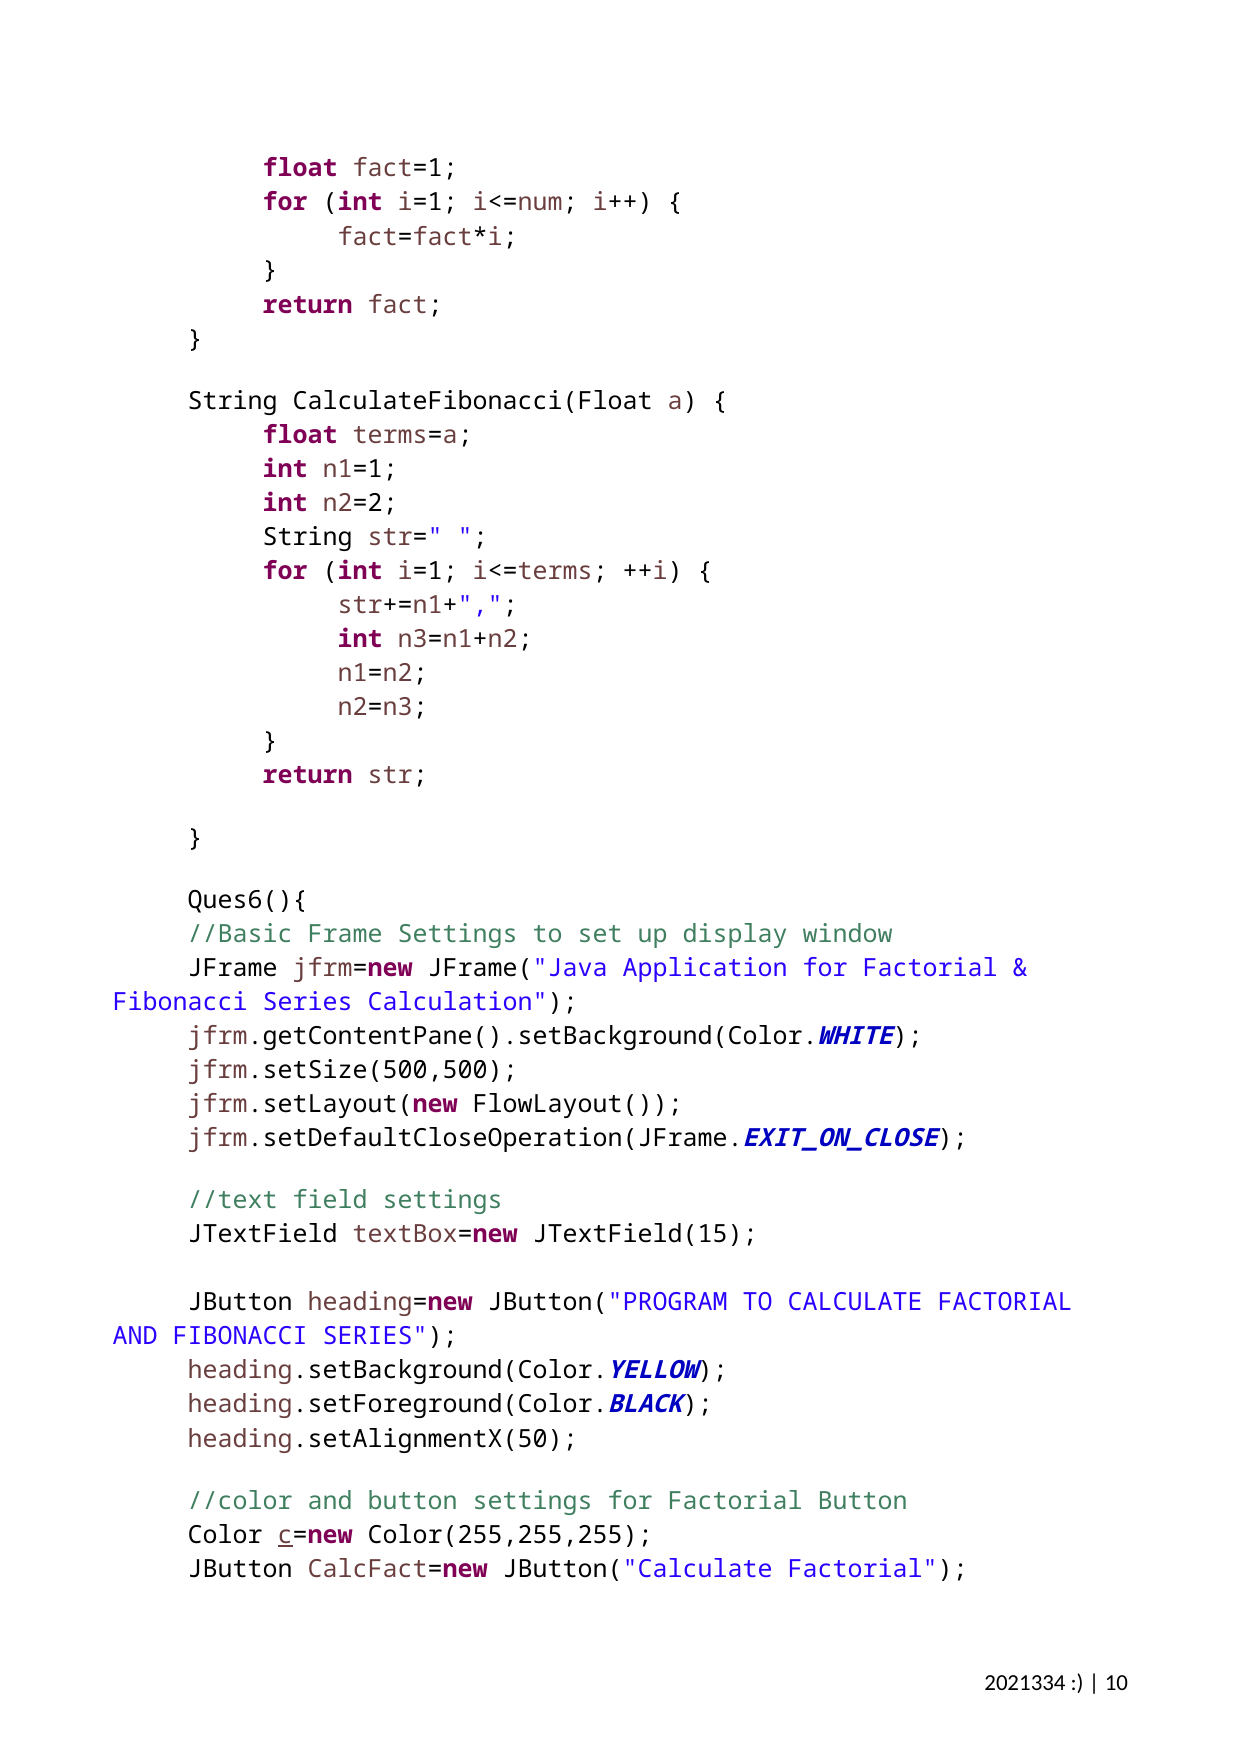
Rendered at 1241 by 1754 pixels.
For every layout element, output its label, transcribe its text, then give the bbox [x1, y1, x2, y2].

text Ques6(){ [112, 881, 1128, 915]
text String CalculateFibonacci(Float a) { [112, 382, 1128, 416]
text jfrm.getContentPane().setBackground(Color.WHITE); [112, 1017, 1128, 1052]
text //text field settings [112, 1182, 1128, 1216]
text Color c=new Color(255,255,255); [112, 1516, 1128, 1550]
text JButton heading=new JButton("PROGRAM TO CALCULATE FACTORIAL AND FIBONACCI SERIES"); [112, 1284, 1128, 1352]
text for (int i=1; i<=num; i++) { [112, 184, 1128, 218]
text heading.setBackground(Color.YELLOW); [112, 1352, 1128, 1386]
text } [112, 252, 1128, 286]
text } [112, 320, 1128, 354]
text JButton CalcFact=new JButton("Calculate Factorial"); [112, 1550, 1128, 1584]
text jfrm.setSize(500,500); [112, 1052, 1128, 1086]
text jfrm.setDefaultCloseOperation(JFrame.EXIT_ON_CLOSE); [112, 1120, 1128, 1154]
text } [112, 819, 1128, 853]
text return fact; [112, 286, 1128, 320]
text JFrame jfrm=new JFrame("Java Application for Factorial & Fibonacci Series Calculation"); [112, 949, 1128, 1017]
text int n3=n1+n2; [112, 621, 1128, 655]
text n2=n3; [112, 689, 1128, 723]
text } [112, 723, 1128, 757]
text int n1=1; [112, 451, 1128, 484]
text str+=n1+","; [112, 587, 1128, 621]
text //Basic Frame Settings to set up display window [112, 915, 1128, 949]
text heading.setAlignmentX(50); [112, 1420, 1128, 1454]
text n1=n2; [112, 655, 1128, 689]
text jfrm.setLayout(new FlowLayout()); [112, 1086, 1128, 1120]
text JTextField textBox=new JTextField(15); [112, 1216, 1128, 1250]
text for (int i=1; i<=terms; ++i) { [112, 553, 1128, 587]
text return str; [112, 757, 1128, 791]
text float terms=a; [112, 416, 1128, 451]
text int n2=2; [112, 484, 1128, 519]
text float fact=1; [112, 150, 1128, 184]
text String str=" "; [112, 519, 1128, 553]
text //color and button settings for Factorial Button [112, 1482, 1128, 1516]
text heading.setForeground(Color.BLACK); [112, 1386, 1128, 1420]
text fact=fact*i; [112, 218, 1128, 252]
